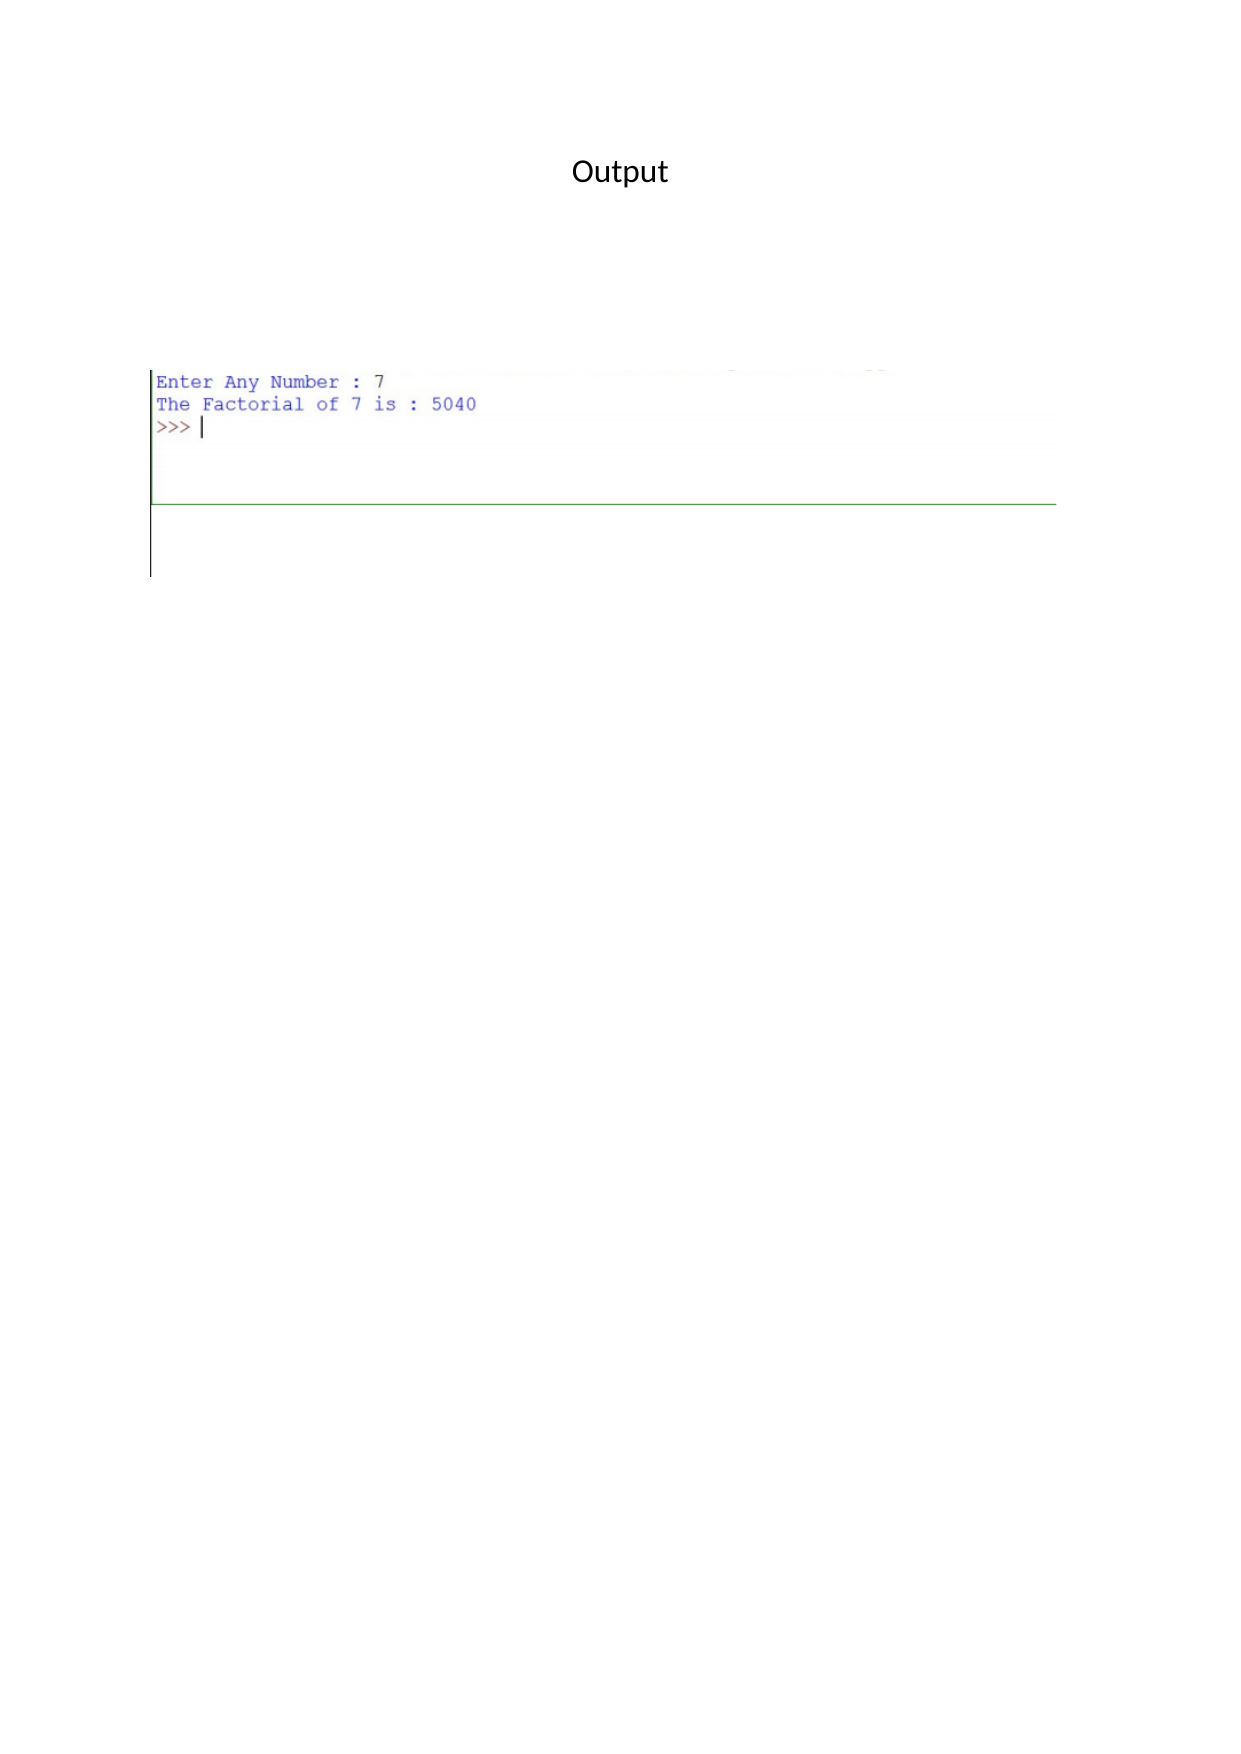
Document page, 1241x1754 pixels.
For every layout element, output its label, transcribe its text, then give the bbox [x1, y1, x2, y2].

picture [150, 370, 1057, 577]
text Output [150, 150, 1090, 191]
